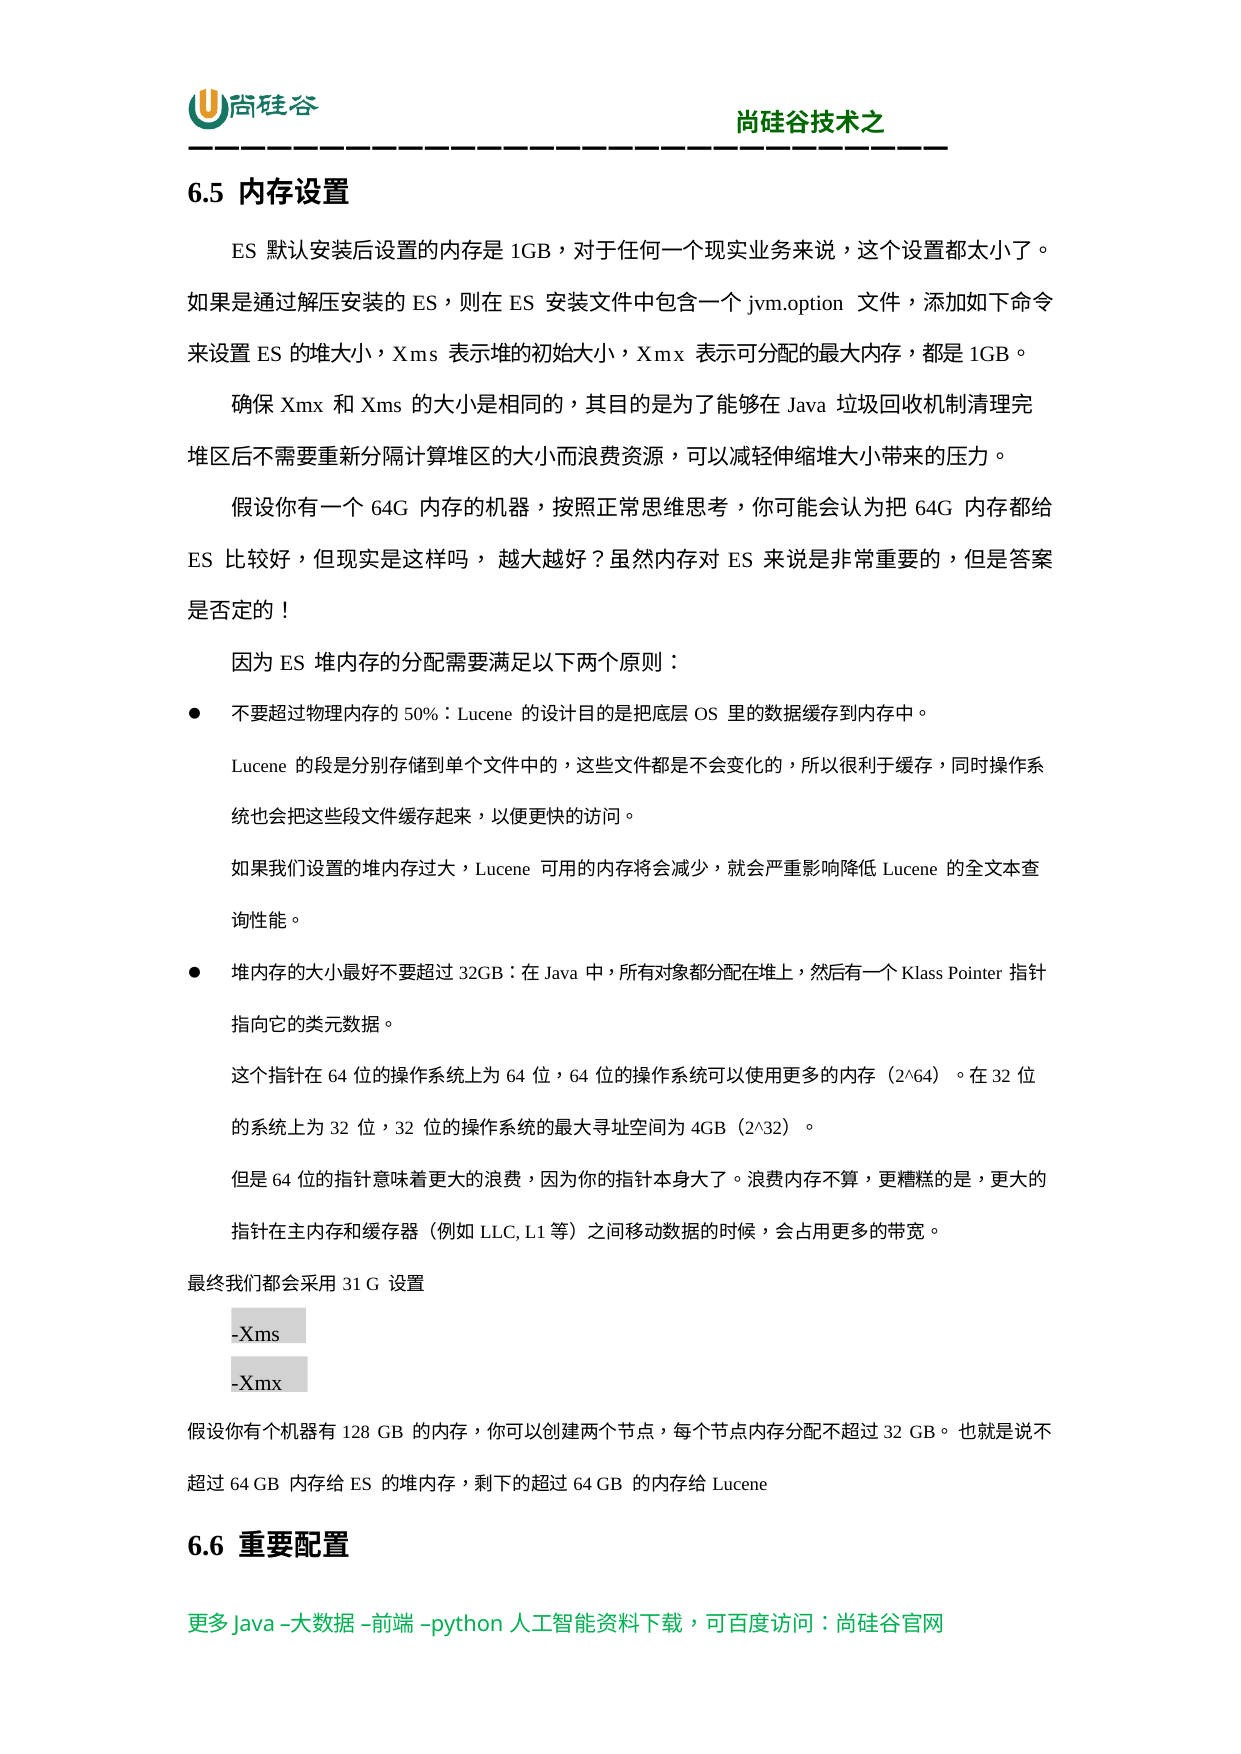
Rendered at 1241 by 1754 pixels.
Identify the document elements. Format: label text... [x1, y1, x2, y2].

picture [187, 88, 320, 130]
text 假设你有一个 64G 内存的机器，按照正常思维思考，你可能会认为把 64G 内存都给 ES 比较好，但现实是这样吗， 越大越好？虽然内存对 ES 来说是非常重要的，但是答案是否定的！ [187, 492, 1053, 625]
list 重要配置 [187, 1524, 1076, 1563]
text 这个指针在 64 位的操作系统上为 64 位，64 位的操作系统可以使用更多的内存（2^64）。在 32 位的系统上为 32 位，32 位的操作系统的最大寻址空间为 4GB（2^32）。 [231, 1063, 1053, 1140]
list 堆内存的大小最好不要超过 32GB：在 Java 中，所有对象都分配在堆上，然后有一个 Klass Pointer 指针指向它的类元数据。 [187, 959, 1054, 1036]
text Lucene 的段是分别存储到单个文件中的，这些文件都是不会变化的，所以很利于缓存，同时操作系统也会把这些段文件缓存起来，以便更快的访问。 [231, 752, 1053, 829]
list 不要超过物理内存的 50%：Lucene 的设计目的是把底层 OS 里的数据缓存到内存中。 [187, 700, 1076, 726]
text ES 默认安装后设置的内存是 1GB，对于任何一个现实业务来说，这个设置都太小了。如果是通过解压安装的 ES，则在 ES 安装文件中包含一个 jvm.option 文件，添加如下命令来设置 ES 的堆大小，Xms 表示堆的初始大小，Xmx 表示可分配的最大内存，都是 1GB。 [187, 235, 1064, 368]
text 假设你有个机器有 128 GB 的内存，你可以创建两个节点，每个节点内存分配不超过 32 GB。 也就是说不超过 64 GB 内存给 ES 的堆内存，剩下的超过 64 GB 的内存给 Lucene [187, 1419, 1053, 1496]
text 因为 ES 堆内存的分配需要满足以下两个原则： [231, 647, 1076, 676]
list 内存设置 [187, 171, 1076, 211]
text 如果我们设置的堆内存过大，Lucene 可用的内存将会减少，就会严重影响降低 Lucene 的全文本查询性能。 [231, 856, 1053, 933]
text 确保 Xmx 和 Xms 的大小是相同的，其目的是为了能够在 Java 垃圾回收机制清理完堆区后不需要重新分隔计算堆区的大小而浪费资源，可以减轻伸缩堆大小带来的压力。 [187, 389, 1054, 471]
text 但是 64 位的指针意味着更大的浪费，因为你的指针本身大了。浪费内存不算，更糟糕的是，更大的指针在主内存和缓存器（例如 LLC, L1 等）之间移动数据的时候，会占用更多的带宽。 [231, 1166, 1053, 1243]
text 最终我们都会采用 31 G 设置 [187, 1270, 1076, 1295]
